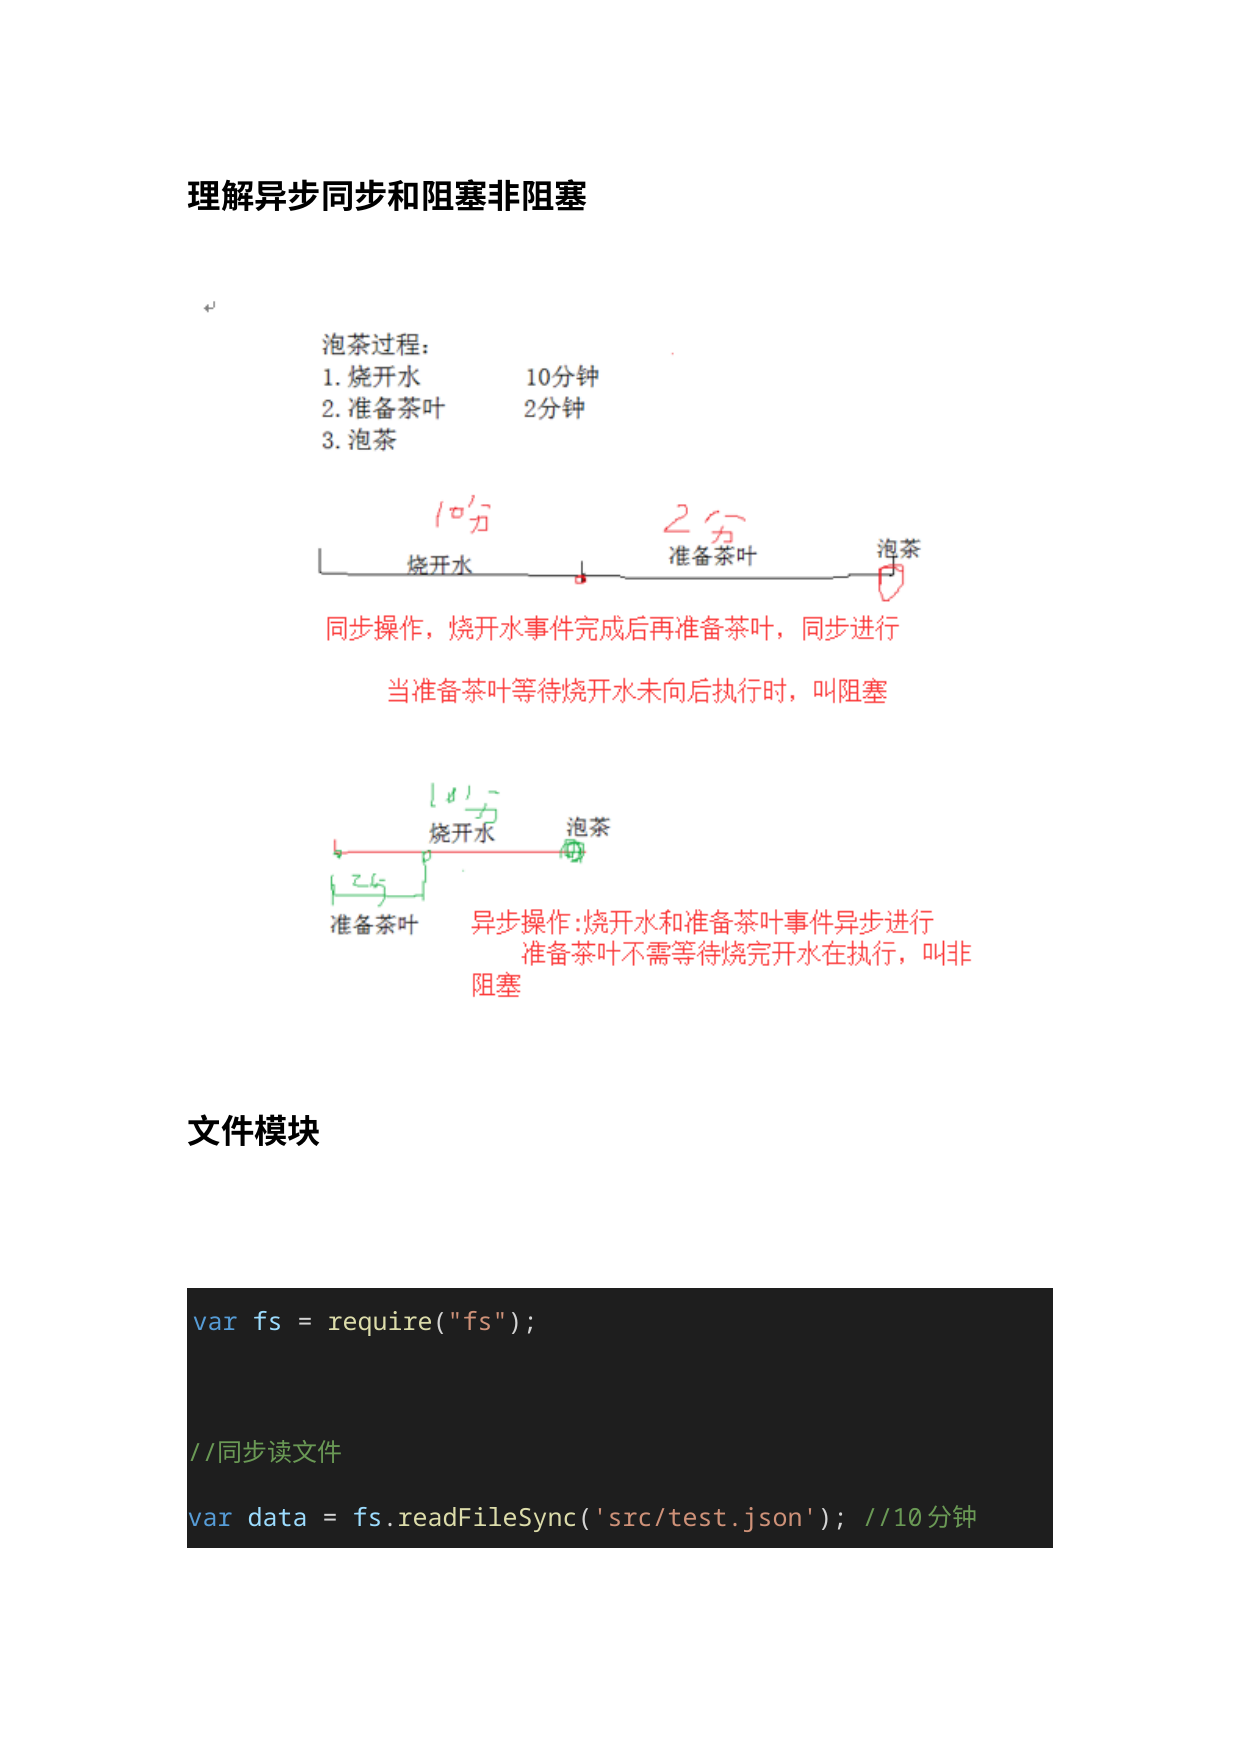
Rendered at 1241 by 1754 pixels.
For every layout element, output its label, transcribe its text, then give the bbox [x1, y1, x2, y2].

subtitle 文件模块 [187, 1096, 1053, 1161]
picture [187, 289, 979, 1030]
text var fs = require("fs"); [187, 1288, 1053, 1353]
text //同步读文件 [187, 1418, 1053, 1483]
subtitle 理解异步同步和阻塞非阻塞 [187, 162, 1053, 227]
text var data = fs.readFileSync('src/test.json'); //10分钟 [187, 1483, 1053, 1548]
